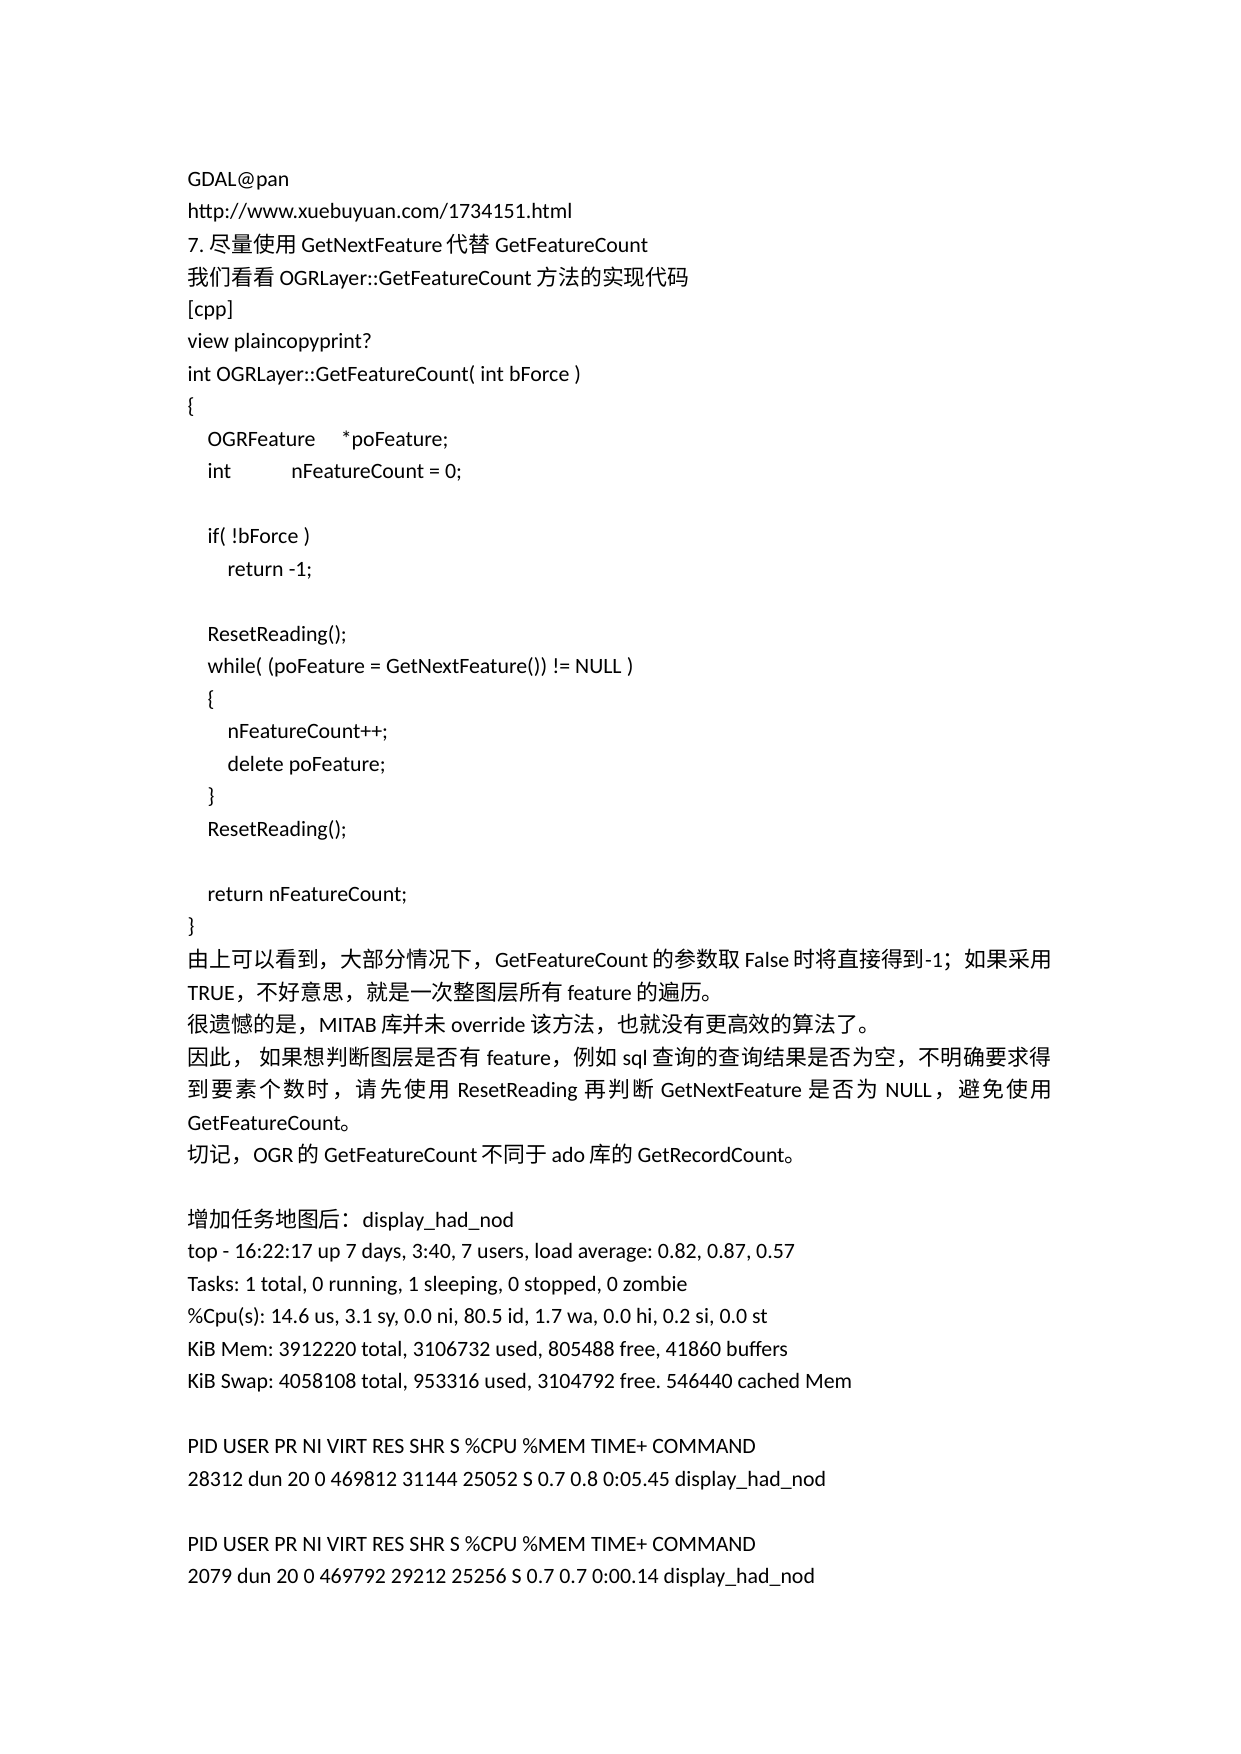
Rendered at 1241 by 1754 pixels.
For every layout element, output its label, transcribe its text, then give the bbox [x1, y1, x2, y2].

text %Cpu(s): 14.6 us, 3.1 sy, 0.0 ni, 80.5 id, 1.7 wa, 0.0 hi, 0.2 si, 0.0 st [187, 1299, 1053, 1332]
text 28312 dun 20 0 469812 31144 25052 S 0.7 0.8 0:05.45 display_had_nod [187, 1462, 1053, 1494]
text top - 16:22:17 up 7 days, 3:40, 7 users, load average: 0.82, 0.87, 0.57 [187, 1234, 1053, 1267]
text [187, 1527, 1053, 1559]
text nFeatureCount++; [187, 714, 1053, 747]
text return nFeatureCount; [187, 877, 1053, 909]
text 7. 尽量使用GetNextFeature代替GetFeatureCount [187, 227, 1053, 259]
text view plaincopyprint? [187, 324, 1053, 357]
text 2079 dun 20 0 469792 29212 25256 S 0.7 0.7 0:00.14 display_had_nod [187, 1559, 1053, 1592]
text { [187, 682, 1053, 714]
text http://www.xuebuyuan.com/1734151.html [187, 194, 1053, 227]
text } [187, 779, 1053, 812]
text if( !bForce ) [187, 519, 1053, 552]
text } [187, 909, 1053, 942]
text 我们看看OGRLayer::GetFeatureCount方法的实现代码 [187, 259, 1053, 292]
text 由上可以看到，大部分情况下，GetFeatureCount的参数取False时将直接得到-1；如果采用TRUE，不好意思，就是一次整图层所有feature的遍历。 [187, 942, 1053, 1007]
text delete poFeature; [187, 747, 1053, 779]
text Tasks: 1 total, 0 running, 1 sleeping, 0 stopped, 0 zombie [187, 1267, 1053, 1299]
text 很遗憾的是，MITAB库并未override该方法，也就没有更高效的算法了。 [187, 1007, 1053, 1039]
text return -1; [187, 552, 1053, 584]
text ResetReading(); [187, 617, 1053, 649]
text KiB Swap: 4058108 total, 953316 used, 3104792 free. 546440 cached Mem [187, 1364, 1053, 1397]
text ResetReading(); [187, 812, 1053, 844]
text OGRFeature *poFeature; [187, 422, 1053, 454]
text GDAL@pan [187, 162, 1053, 194]
text [cpp] [187, 292, 1053, 324]
text { [187, 389, 1053, 422]
text 切记，OGR的GetFeatureCount不同于ado库的GetRecordCount。 [187, 1137, 1053, 1169]
text 增加任务地图后：display_had_nod [187, 1202, 1053, 1234]
text PID USER PR NI VIRT RES SHR S %CPU %MEM TIME+ COMMAND [187, 1429, 1053, 1462]
text 因此， 如果想判断图层是否有feature，例如sql查询的查询结果是否为空，不明确要求得到要素个数时，请先使用ResetReading再判断GetNextFeature是否为NULL，避免使用GetFeatureCount。 [187, 1039, 1053, 1137]
text int OGRLayer::GetFeatureCount( int bForce ) [187, 357, 1053, 389]
text int nFeatureCount = 0; [187, 454, 1053, 487]
text KiB Mem: 3912220 total, 3106732 used, 805488 free, 41860 buffers [187, 1332, 1053, 1364]
text while( (poFeature = GetNextFeature()) != NULL ) [187, 649, 1053, 682]
